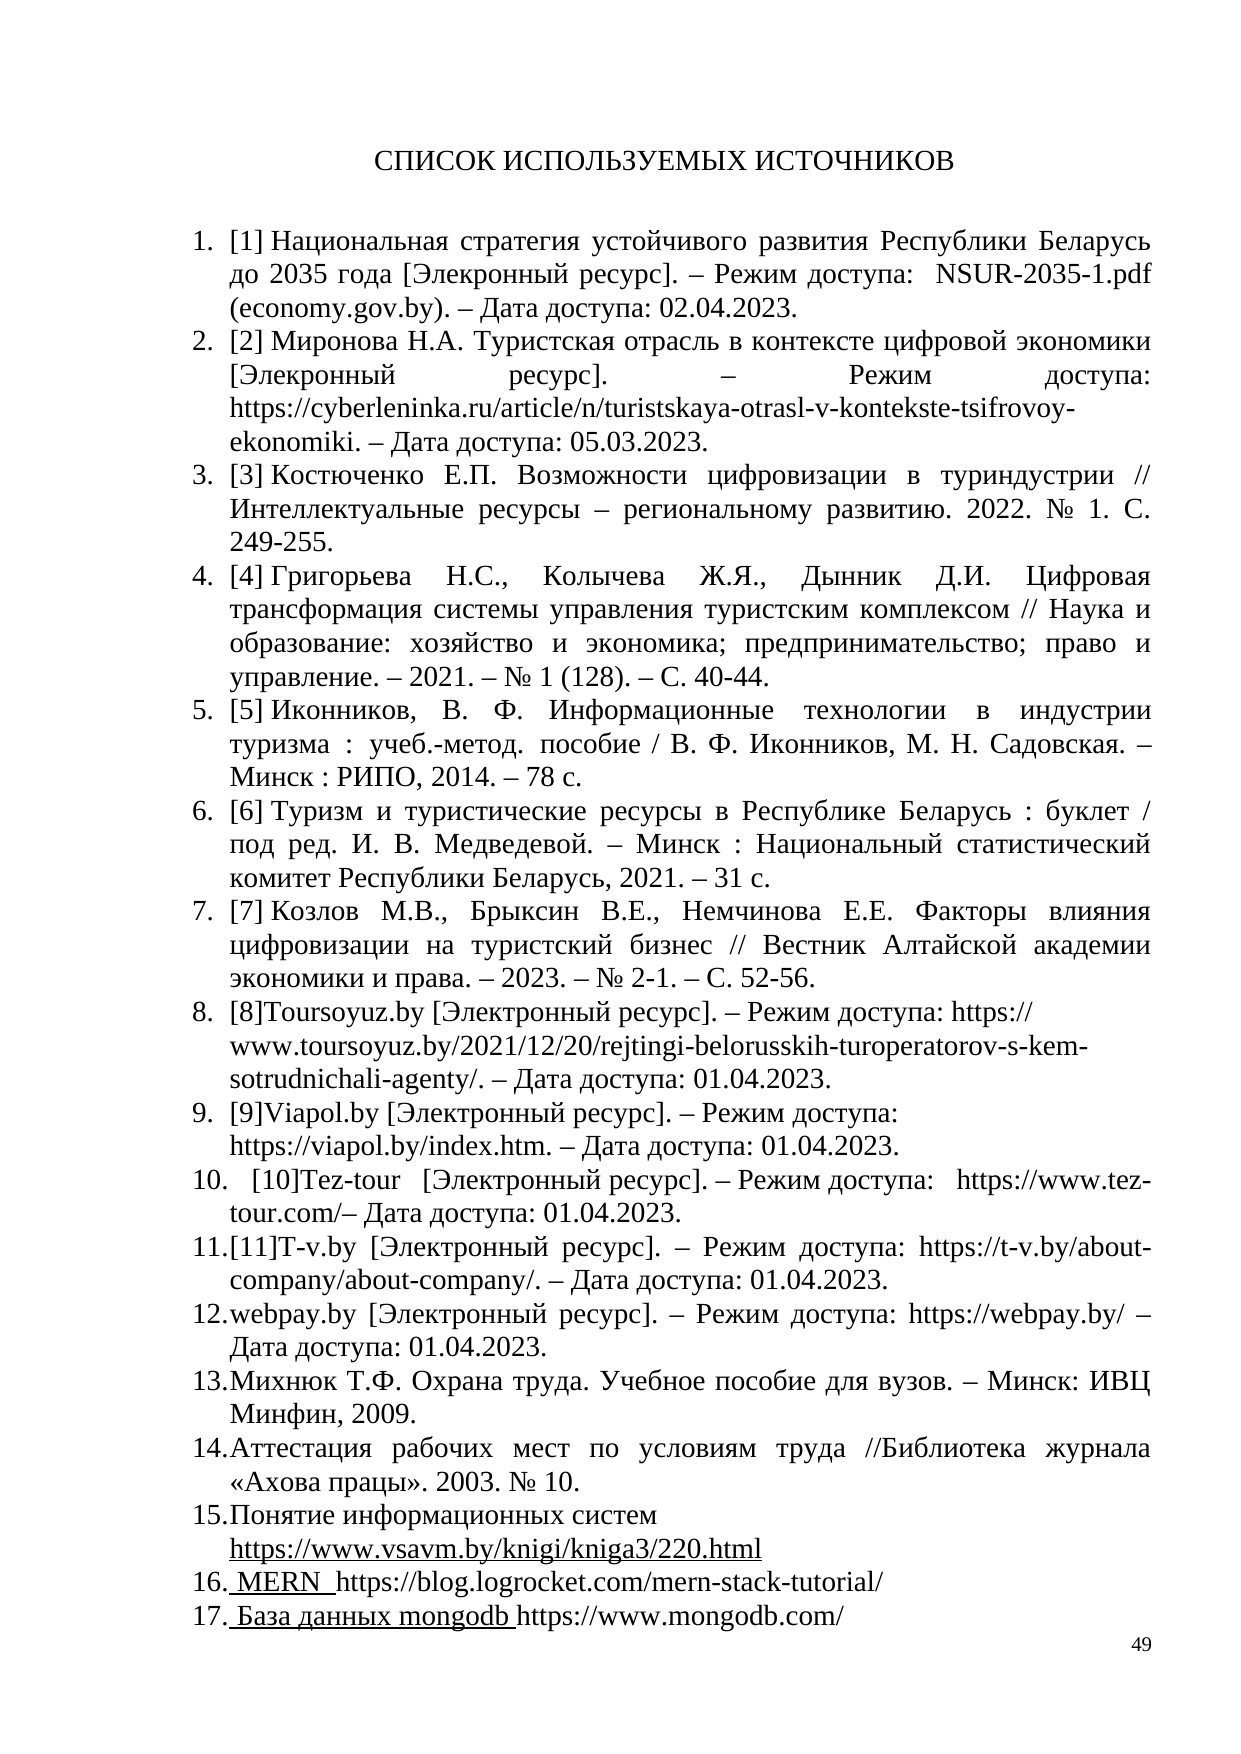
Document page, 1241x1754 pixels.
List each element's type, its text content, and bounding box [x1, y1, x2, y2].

list Понятие информационных систем https://www.vsavm.by/knigi/kniga3/220.html [192, 1497, 1097, 1564]
list MERN https://blog.logrocket.com/mern-stack-tutorial/ [192, 1564, 1097, 1598]
list [10]Tez-tour [Электронный ресурс]. – Режим доступа: https://www.tez-tour.com/– Дата доступа: 01.04.2023. [192, 1162, 1152, 1229]
list База данных mongodb https://www.mongodb.com/ [192, 1598, 1097, 1631]
list [1] Национальная стратегия устойчивого развития Республики Беларусь до 2035 года [Элекронный ресурс]. – Режим доступа: NSUR-2035-1.pdf (economy.gov.by). – Дата доступа: 02.04.2023. [192, 223, 1152, 323]
list [11]T-v.by [Электронный ресурс]. – Режим доступа: https://t-v.by/about-company/about-company/. – Дата доступа: 01.04.2023. [192, 1229, 1152, 1296]
list [7] Козлов М.В., Брыксин В.Е., Немчинова Е.Е. Факторы влияния цифровизации на туристский бизнес // Вестник Алтайской академии экономики и права. – 2023. – № 2-1. – С. 52-56. [192, 893, 1152, 994]
list [2] Миронова Н.А. Туристская отрасль в контексте цифровой экономики [Элекронный ресурс]. – Режим доступа: https://cyberleninka.ru/article/n/turistskaya-otrasl-v-kontekste-tsifrovoy-ekonomiki. – Дата доступа: 05.03.2023. [192, 323, 1152, 457]
list webpay.by [Электронный ресурс]. – Режим доступа: https://webpay.by/ – Дата доступа: 01.04.2023. [192, 1296, 1152, 1363]
list Михнюк Т.Ф. Охрана труда. Учебное пособие для вузов. – Минск: ИВЦ Минфин, 2009. [192, 1363, 1152, 1430]
list [3] Костюченко Е.П. Возможности цифровизации в туриндустрии // Интеллектуальные ресурсы – региональному развитию. 2022. № 1. С. 249-255. [192, 457, 1152, 558]
text СПИСОК ИСПОЛЬЗУЕМЫХ ИСТОЧНИКОВ [177, 143, 1152, 177]
list [8]Toursoyuz.by [Электронный ресурс]. – Режим доступа: https://www.toursoyuz.by/2021/12/20/rejtingi-belorusskih-turoperatorov-s-kem-sotrudnichali-agenty/. – Дата доступа: 01.04.2023. [192, 994, 1152, 1095]
list [5] Иконников, В. Ф. Информационные технологии в индустрии туризма : учеб.-метод. пособие / В. Ф. Иконников, М. Н. Садовская. – Минск : РИПО, 2014. – 78 с. [192, 692, 1152, 793]
list [9]Viapol.by [Электронный ресурс]. – Режим доступа: https://viapol.by/index.htm. – Дата доступа: 01.04.2023. [192, 1095, 1152, 1162]
list [6] Туризм и туристические ресурсы в Республике Беларусь : буклет / под ред. И. В. Медведевой. ‒ Минск : Национальный статистический комитет Республики Беларусь, 2021. – 31 с. [192, 793, 1152, 893]
list [4] Григорьева Н.С., Колычева Ж.Я., Дынник Д.И. Цифровая трансформация системы управления туристским комплексом // Наука и образование: хозяйство и экономика; предпринимательство; право и управление. – 2021. – № 1 (128). – С. 40-44. [192, 558, 1152, 692]
list Аттестация рабочих мест по условиям труда //Библиотека журнала «Ахова працы». 2003. № 10. [192, 1430, 1152, 1497]
